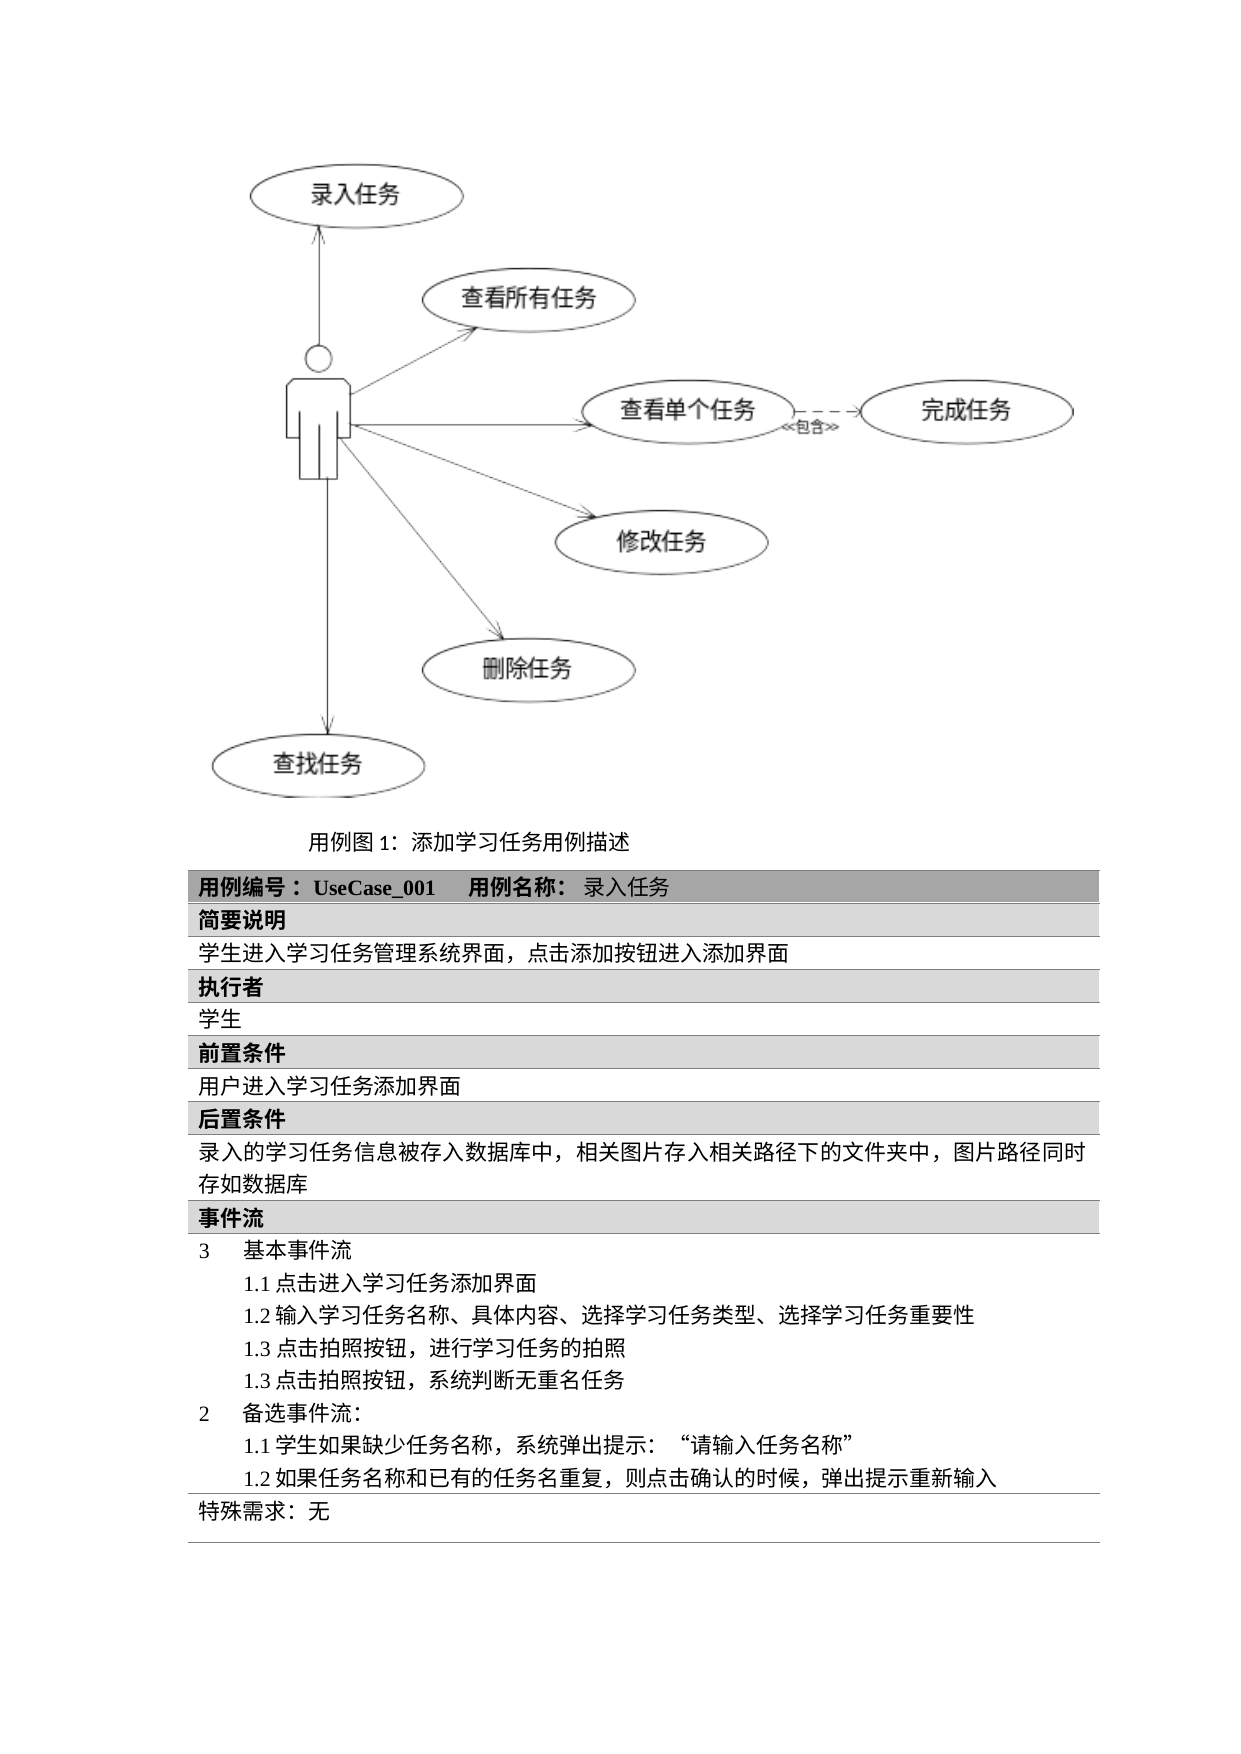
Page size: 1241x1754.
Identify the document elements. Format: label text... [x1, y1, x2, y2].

table_cell 简要说明 [188, 904, 1099, 936]
table_cell 学生 [188, 1003, 1099, 1035]
text 用例图1：添加学习任务用例描述 [187, 824, 1053, 857]
table_cell 特殊需求：无 [188, 1494, 1099, 1541]
table_cell 执行者 [188, 970, 1099, 1002]
table_cell 录入的学习任务信息被存入数据库中，相关图片存入相关路径下的文件夹中，图片路径同时存如数据库 [188, 1135, 1099, 1199]
table_cell 学生进入学习任务管理系统界面，点击添加按钮进入添加界面 [188, 937, 1099, 968]
table_cell 用户进入学习任务添加界面 [188, 1069, 1099, 1101]
table_cell 前置条件 [188, 1036, 1099, 1068]
table_cell 后置条件 [188, 1102, 1099, 1134]
table_cell 基本事件流 1.1点击进入学习任务添加界面 1.2输入学习任务名称、具体内容、选择学习任务类型、选择学习任务重要性 1.3 点击拍照按钮，进行学习任务的拍照 1.3点击拍照按钮，系统判断无重名任务 2 备选事件流： 1.1学生如果缺少任务名称，系统弹出提示：“请输入任务名称” 1.2如果任务名称和已有的任务名重复，则点击确认的时候，弹出提示重新输入 [188, 1234, 1099, 1493]
table_header 用例编号 ：UseCase_001 用例名称： 录入任务 [188, 871, 1099, 902]
table_cell 事件流 [188, 1201, 1099, 1233]
